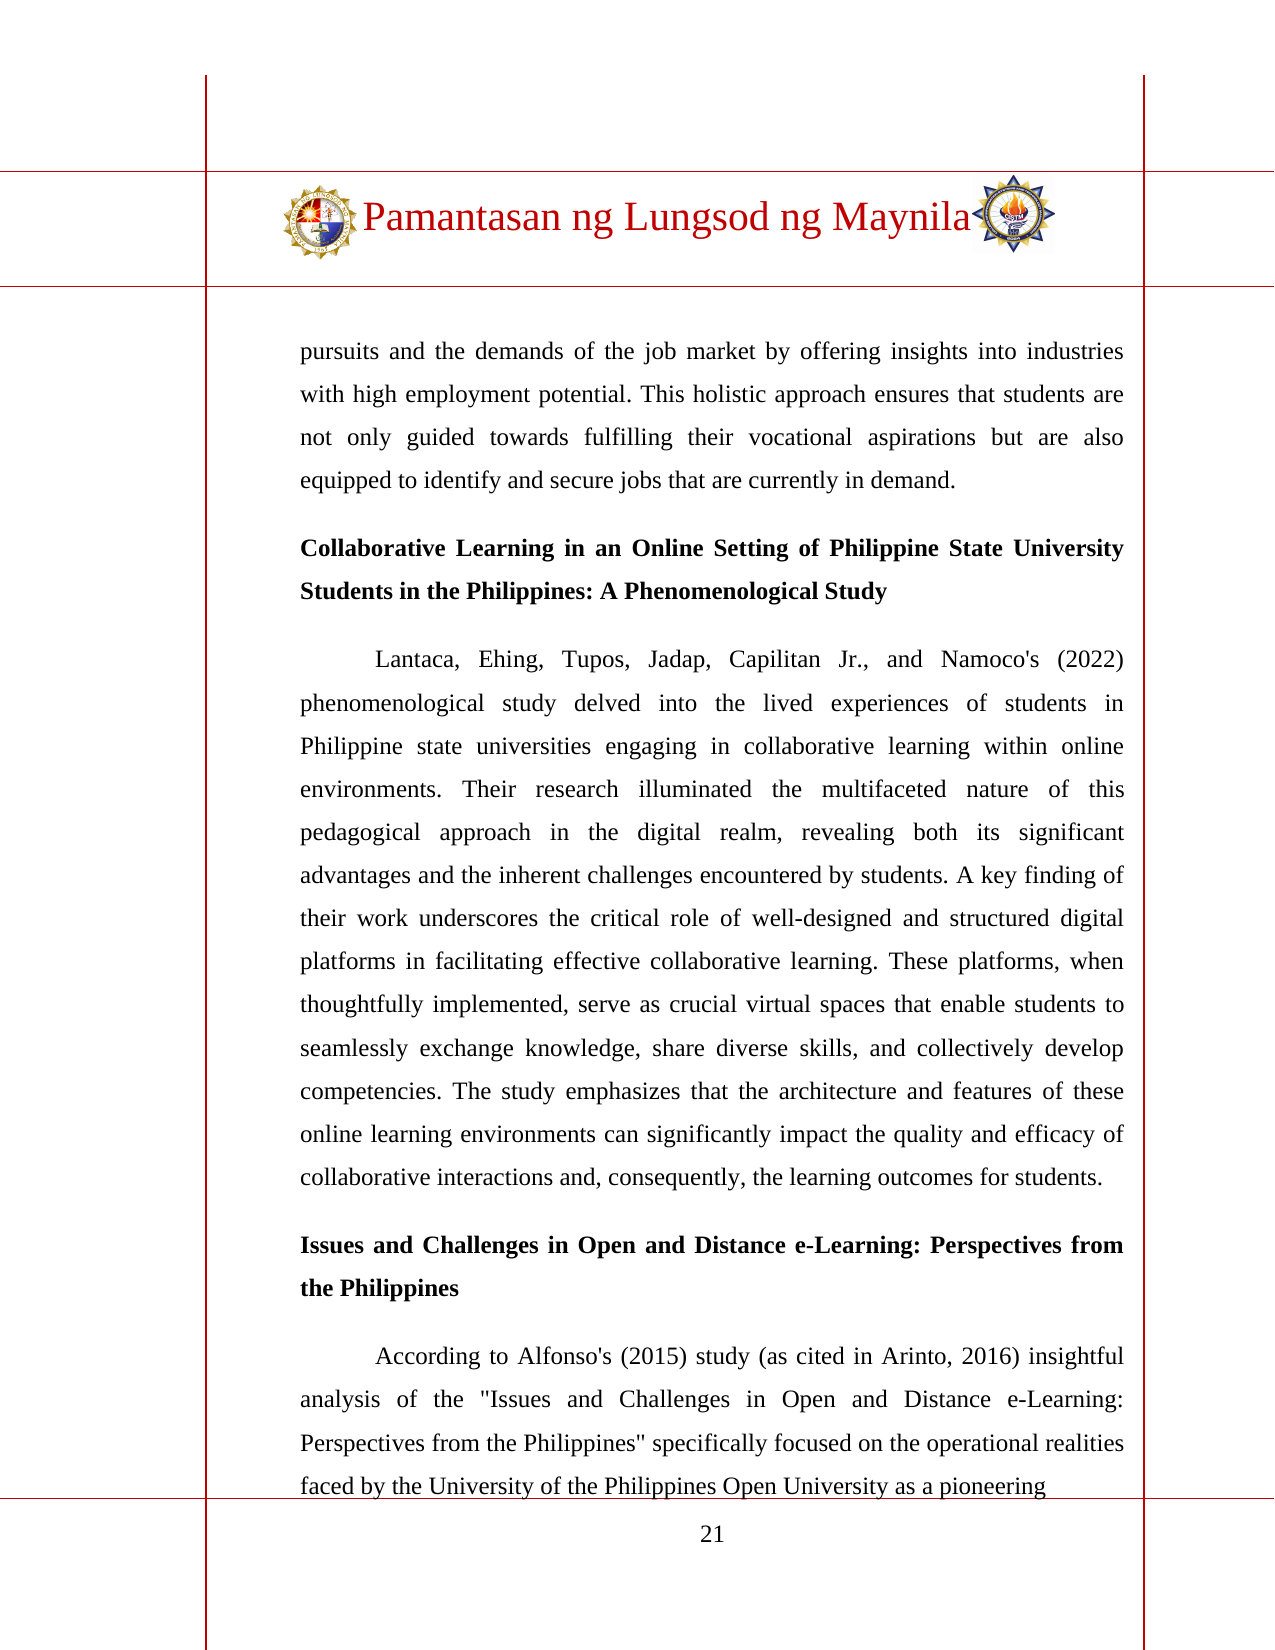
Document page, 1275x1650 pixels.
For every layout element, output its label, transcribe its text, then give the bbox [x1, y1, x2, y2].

text pursuits and the demands of the job market by offering insights into industries with high employment potential. This holistic approach ensures that students are not only guided towards fulfilling their vocational aspirations but are also equipped to identify and secure jobs that are currently in demand. [300, 336, 1125, 494]
text According to Alfonso's (2015) study (as cited in Arinto, 2016) insightful analysis of the "Issues and Challenges in Open and Distance e-Learning: Perspectives from the Philippines" specifically focused on the operational realities faced by the University of the Philippines Open University as a pioneering [300, 1341, 1125, 1499]
text Issues and Challenges in Open and Distance e-Learning: Perspectives from the Philippines [300, 1230, 1125, 1302]
text Collaborative Learning in an Online Setting of Philippine State University Students in the Philippines: A Phenomenological Study [300, 533, 1125, 605]
picture [971, 175, 1055, 253]
text Lantaca, Ehing, Tupos, Jadap, Capilitan Jr., and Namoco's (2022) phenomenological study delved into the lived experiences of students in Philippine state universities engaging in collaborative learning within online environments. Their research illuminated the multifaceted nature of this pedagogical approach in the digital realm, revealing both its significant advantages and the inherent challenges encountered by students. A key finding of their work underscores the critical role of well-designed and structured digital platforms in facilitating effective collaborative learning. These platforms, when thoughtfully implemented, serve as crucial virtual spaces that enable students to seamlessly exchange knowledge, share diverse skills, and collectively develop competencies. The study emphasizes that the architecture and features of these online learning environments can significantly impact the quality and efficacy of collaborative interactions and, consequently, the learning outcomes for students. [300, 644, 1125, 1191]
picture [281, 183, 359, 262]
